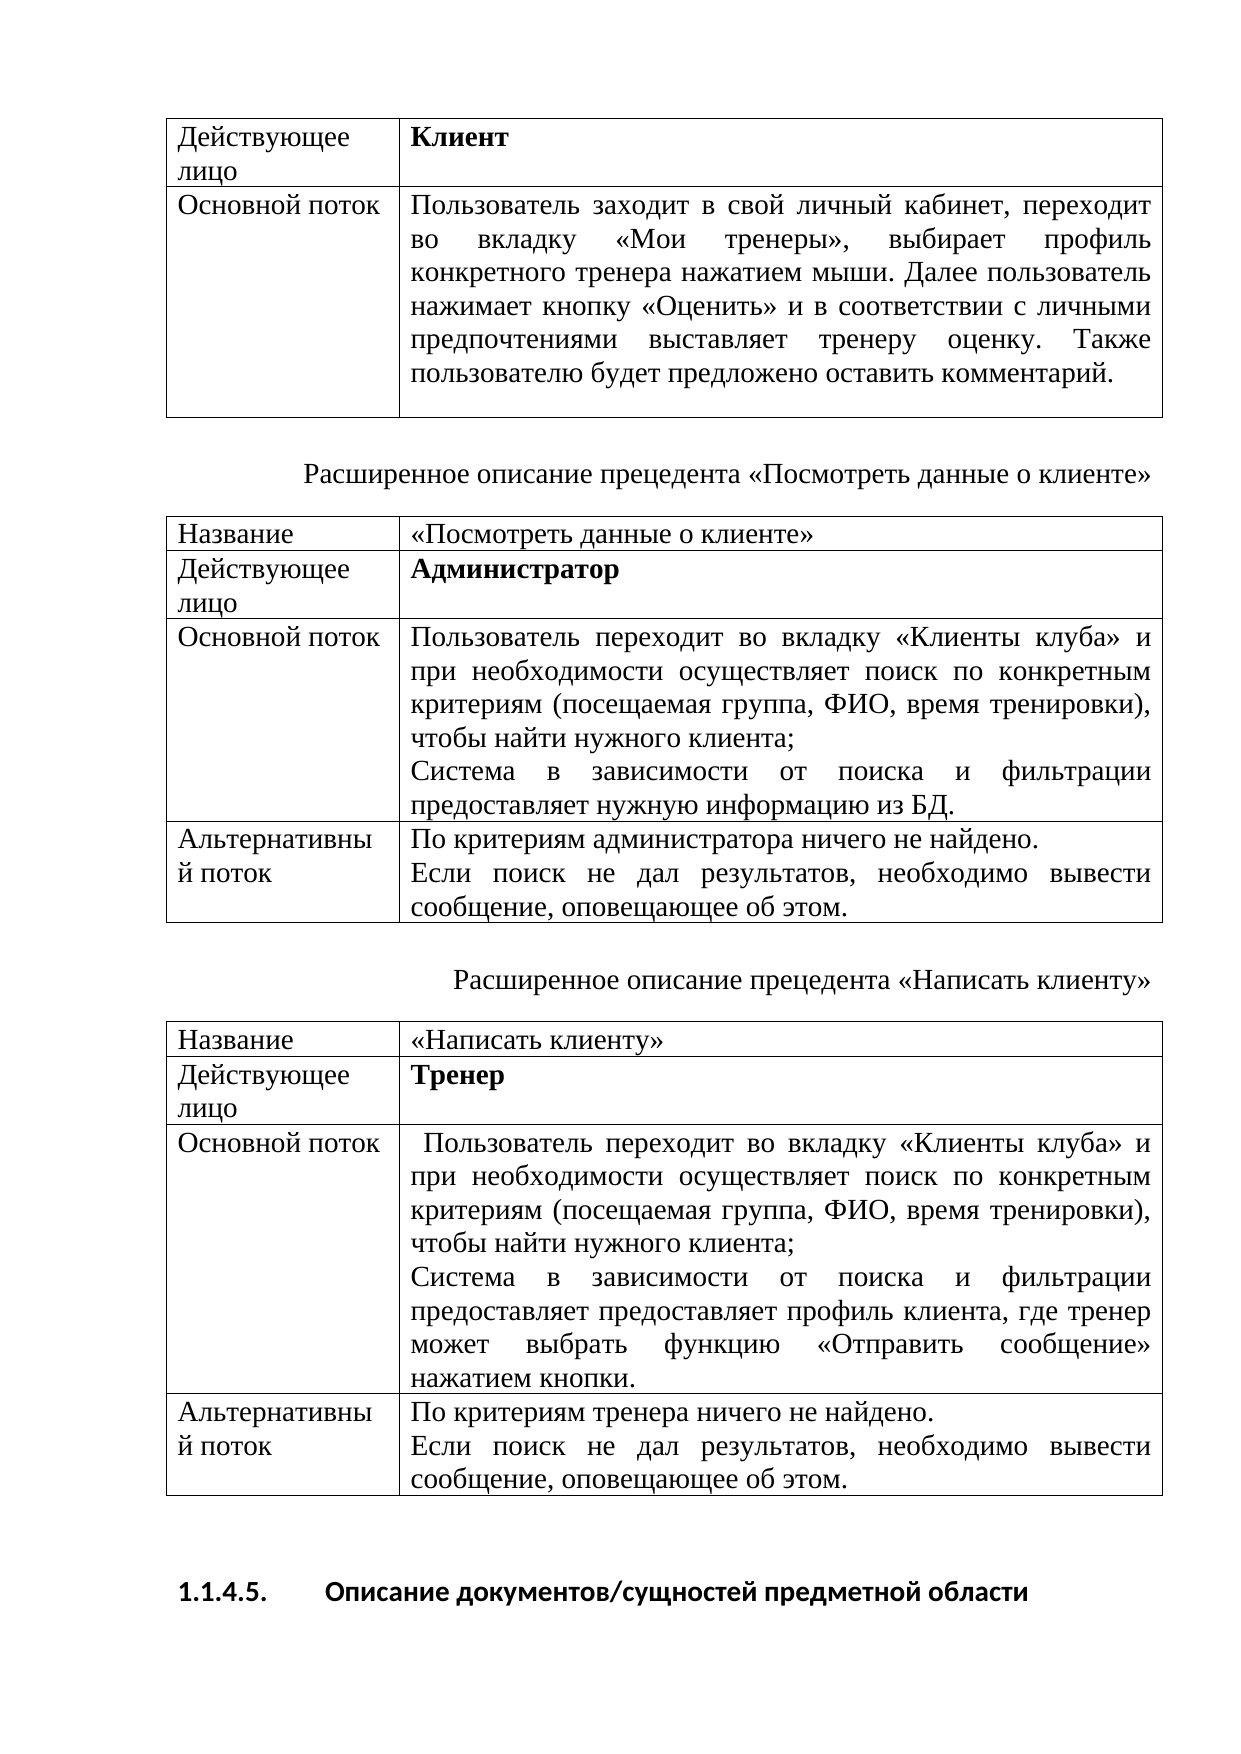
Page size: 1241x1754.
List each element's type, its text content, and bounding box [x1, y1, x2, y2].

table_cell Пользователь переходит во вкладку «Клиенты клуба» и при необходимости осуществляет поиск по конкретным критериям (посещаемая группа, ФИО, время тренировки), чтобы найти нужного клиента; Система в зависимости от поиска и фильтрации предоставляет предоставляет профиль клиента, где тренер может выбрать функцию «Отправить сообщение» нажатием кнопки. [400, 1125, 1162, 1393]
table_cell Действующее лицо [167, 1057, 399, 1124]
table_cell Тренер [400, 1057, 1162, 1124]
table_cell Основной поток [167, 619, 399, 821]
table_header «Написать клиенту» [400, 1022, 1162, 1056]
table_header «Посмотреть данные о клиенте» [400, 517, 1162, 550]
table_cell Пользователь заходит в свой личный кабинет, переходит во вкладку «Мои тренеры», выбирает профиль конкретного тренера нажатием мыши. Далее пользователь нажимает кнопку «Оценить» и в соответствии с личными предпочтениями выставляет тренеру оценку. Также пользователю будет предложено оставить комментарий. [400, 187, 1162, 417]
table_header Название [167, 517, 399, 550]
table_cell Основной поток [167, 1125, 399, 1393]
table_cell Действующее лицо [167, 551, 399, 618]
table_cell Клиент [400, 119, 1162, 186]
table_cell Пользователь переходит во вкладку «Клиенты клуба» и при необходимости осуществляет поиск по конкретным критериям (посещаемая группа, ФИО, время тренировки), чтобы найти нужного клиента; Система в зависимости от поиска и фильтрации предоставляет нужную информацию из БД. [400, 619, 1162, 821]
list Расширенное описание прецедента «Посмотреть данные о клиенте» [288, 456, 1152, 490]
table_cell По критериям администратора ничего не найдено. Если поиск не дал результатов, необходимо вывести сообщение, оповещающее об этом. [400, 822, 1162, 922]
list Описание документов/сущностей предметной области [177, 1573, 1152, 1609]
table_cell Администратор [400, 551, 1162, 618]
table_cell Альтернативный поток [167, 1394, 399, 1495]
table_cell Альтернативный поток [167, 822, 399, 922]
table_header Название [167, 1022, 399, 1056]
table_cell Основной поток [167, 187, 399, 417]
table_cell Действующее лицо [167, 119, 399, 186]
table_cell По критериям тренера ничего не найдено. Если поиск не дал результатов, необходимо вывести сообщение, оповещающее об этом. [400, 1394, 1162, 1495]
list Расширенное описание прецедента «Написать клиенту» [288, 962, 1152, 995]
